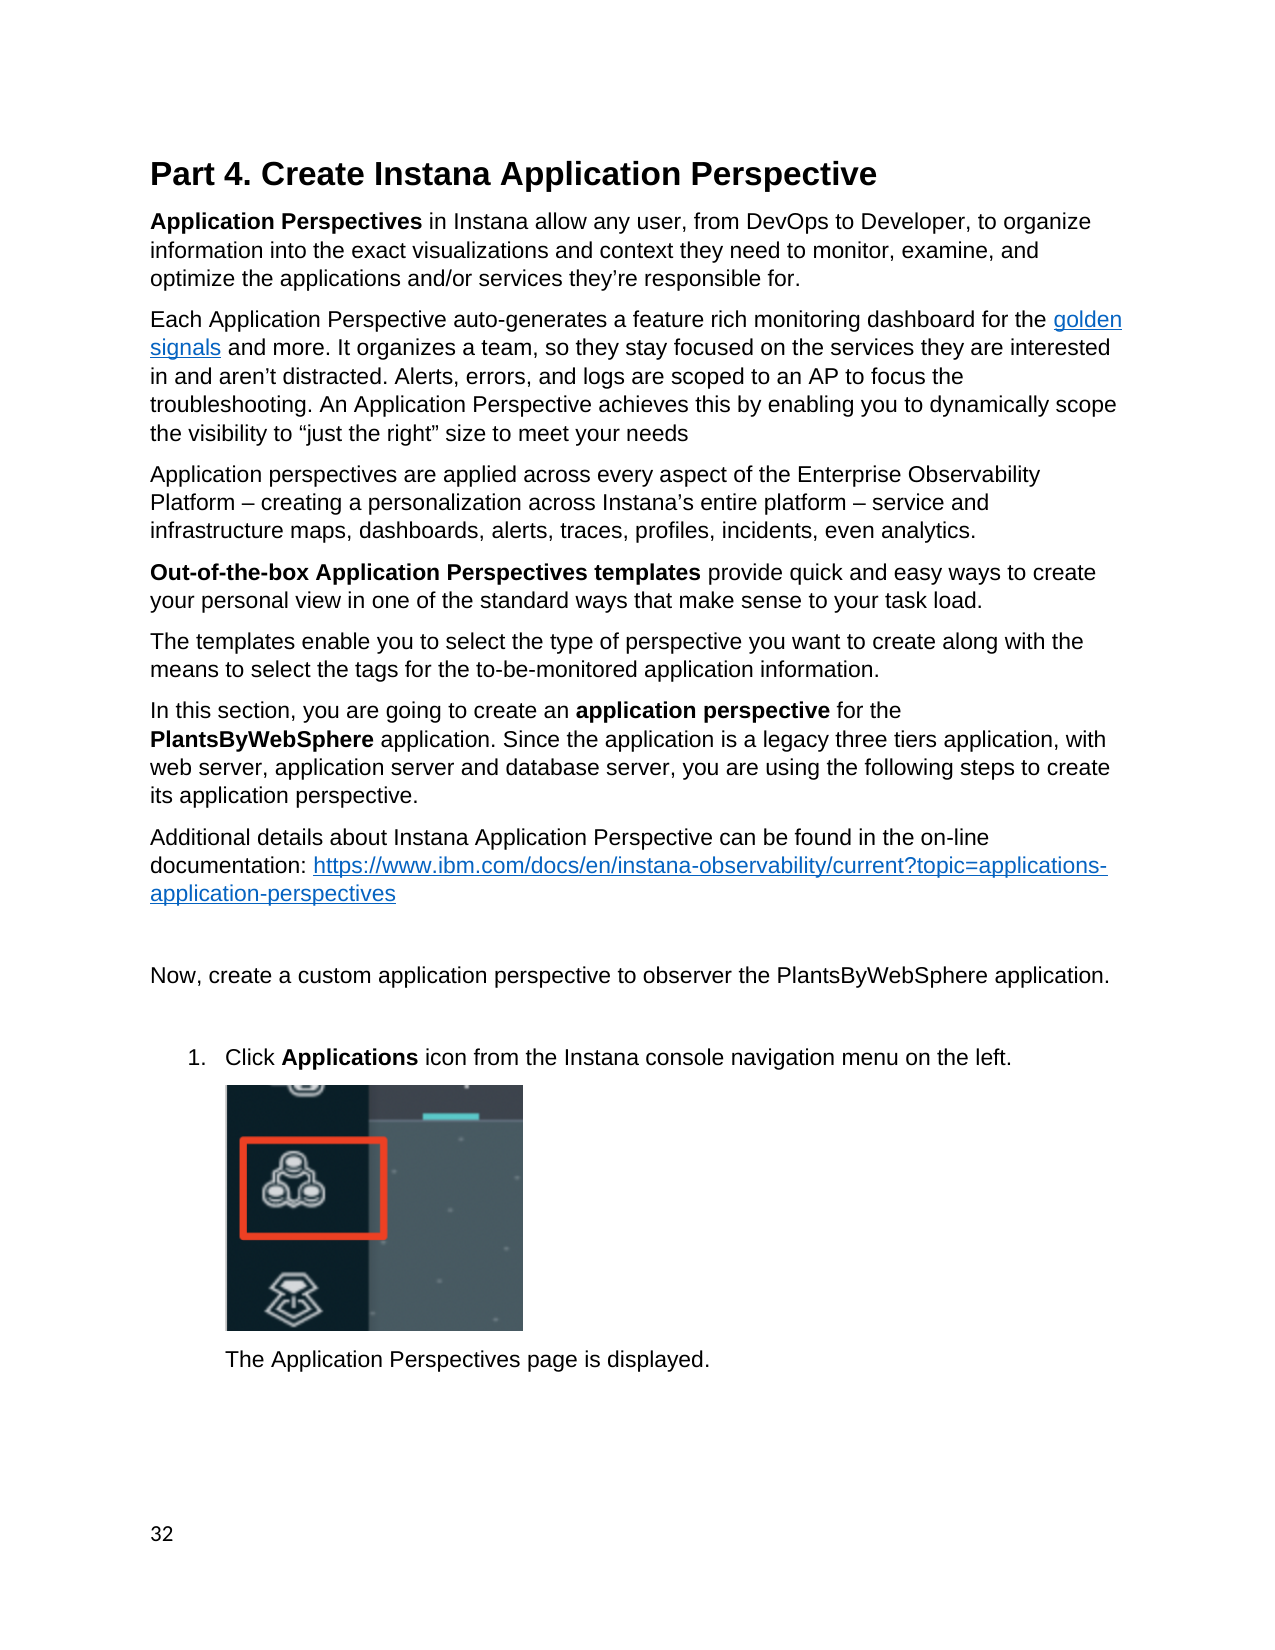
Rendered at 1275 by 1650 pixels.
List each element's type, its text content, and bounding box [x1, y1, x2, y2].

list Click Applications icon from the Instana console navigation menu on the left. [187, 1044, 1125, 1070]
text The Application Perspectives page is displayed. [225, 1346, 1125, 1372]
text Additional details about Instana Application Perspective can be found in the on-line documentation: https://www.ibm.com/docs/en/instana-observability/current?topic=applications-application-perspectives [150, 823, 1125, 907]
text Each Application Perspective auto-generates a feature rich monitoring dashboard for the golden signals and more. It organizes a team, so they stay focused on the services they are interested in and aren’t distracted. Alerts, errors, and logs are scoped to an AP to focus the troubleshooting. An Application Perspective achieves this by enabling you to dynamically scope the visibility to “just the right” size to meet your needs [150, 306, 1125, 446]
text Application perspectives are applied across every aspect of the Enterprise Observability Platform – creating a personalization across Instana’s entire platform – service and infrastructure maps, dashboards, alerts, traces, profiles, incidents, even analytics. [150, 461, 1125, 544]
picture [225, 1085, 523, 1331]
text Now, create a custom application perspective to observer the PlantsByWebSphere application. [150, 962, 1125, 988]
text Out-of-the-box Application Perspectives templates provide quick and easy ways to create your personal view in one of the standard ways that make sense to your task load. [150, 558, 1125, 613]
text In this section, you are going to create an application perspective for the PlantsByWebSphere application. Since the application is a legacy three tiers application, with web server, application server and database server, you are using the following steps to create its application perspective. [150, 697, 1125, 809]
text The templates enable you to select the type of perspective you want to create along with the means to select the tags for the to-be-monitored application information. [150, 628, 1125, 683]
text Application Perspectives in Instana allow any user, from DevOps to Developer, to organize information into the exact visualizations and context they need to monitor, examine, and optimize the applications and/or services they’re responsible for. [150, 208, 1125, 291]
subtitle Part 4. Create Instana Application Perspective [150, 154, 1125, 193]
